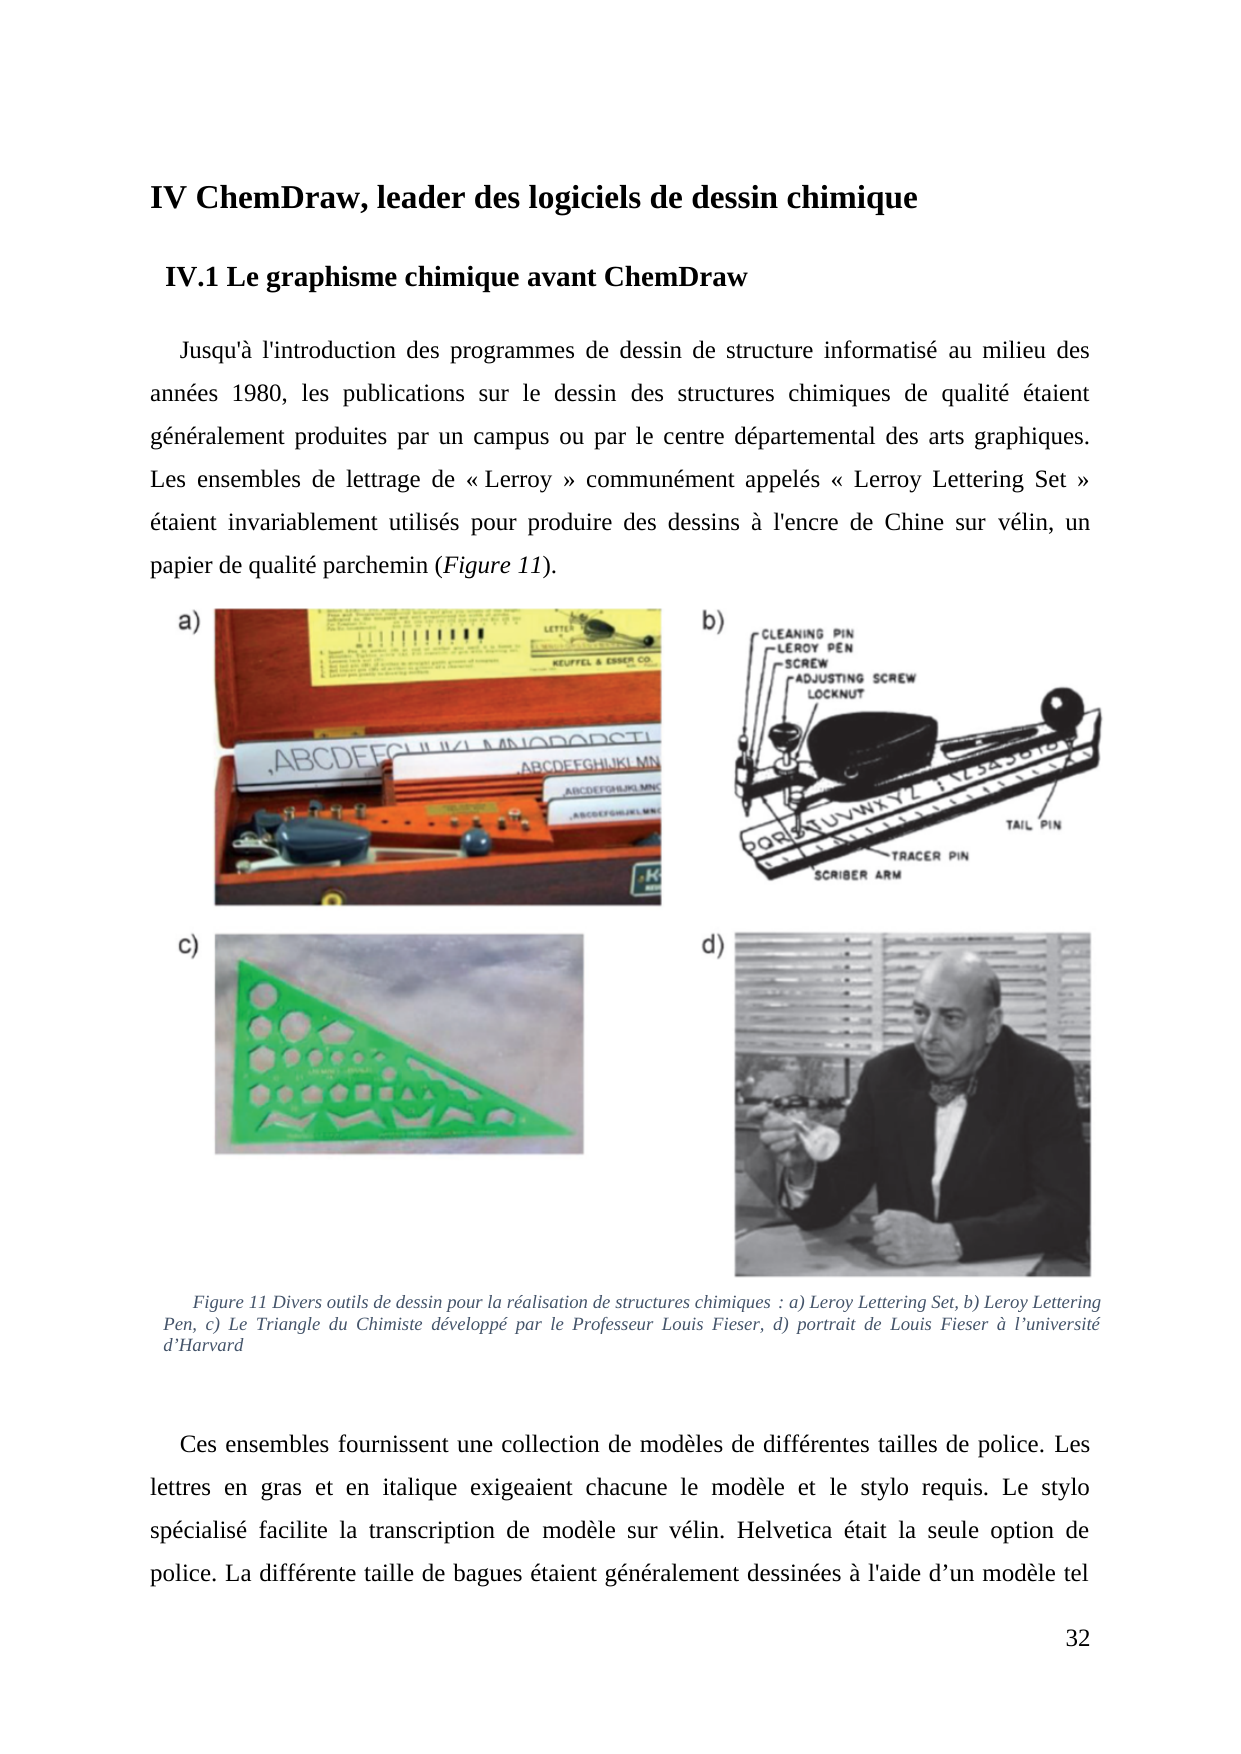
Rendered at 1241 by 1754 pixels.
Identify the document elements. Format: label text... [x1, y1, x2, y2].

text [150, 623, 1090, 1587]
picture [169, 598, 1110, 1282]
text Jusqu'à l'introduction des programmes de dessin de structure informatisé au milieu des années 1980, les publications sur le dessin des structures chimiques de qualité étaient généralement produites par un campus ou par le centre départemental des arts graphiques. Les ensembles de lettrage de « Lerroy » communément appelés « Lerroy Lettering Set » étaient invariablement utilisés pour produire des dessins à l'encre de Chine sur vélin, un papier de qualité parchemin (Figure 11). [150, 335, 1090, 579]
subtitle ChemDraw, leader des logiciels de dessin chimique [150, 177, 1090, 215]
subtitle Le graphisme chimique avant ChemDraw [165, 259, 1090, 293]
